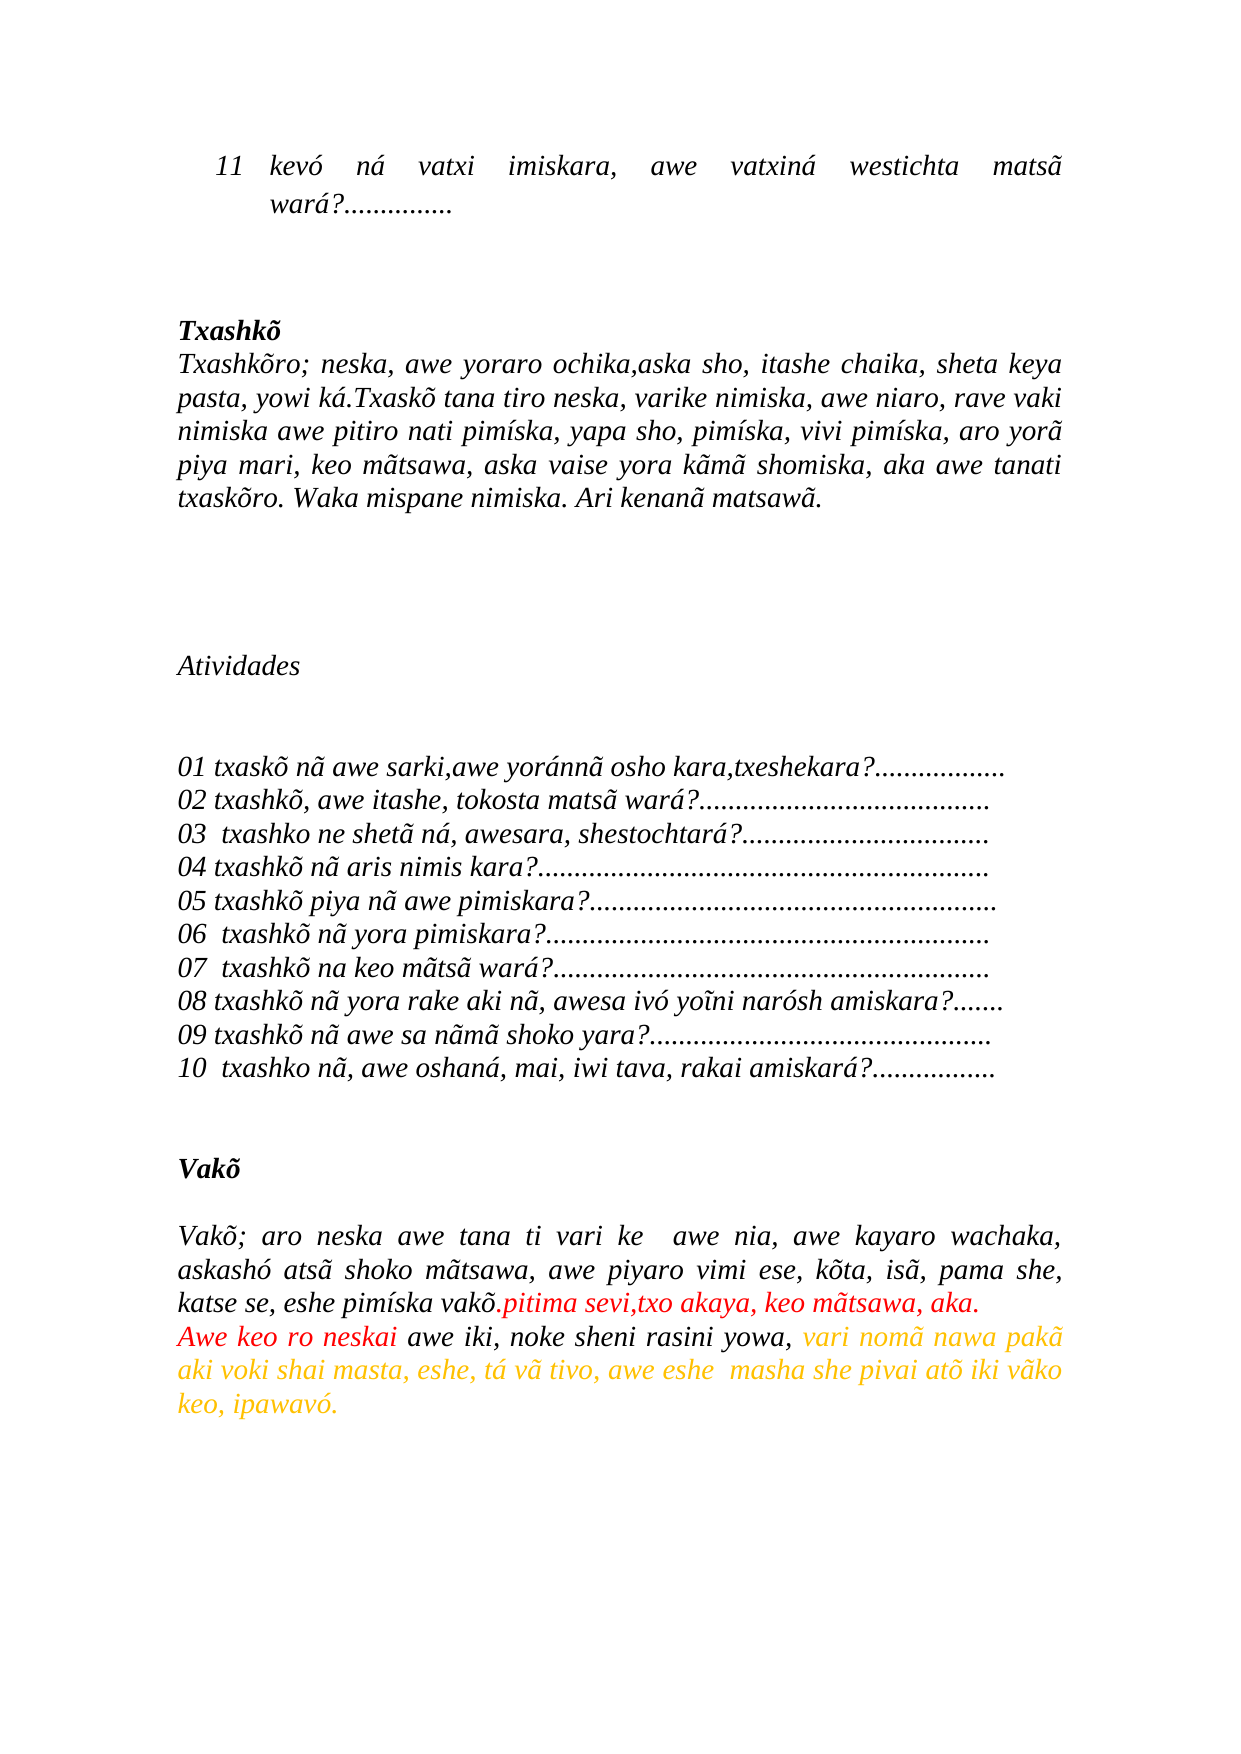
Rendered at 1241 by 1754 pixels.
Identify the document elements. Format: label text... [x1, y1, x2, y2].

text Atividades [177, 648, 1063, 682]
text 09 txashkõ nã awe sa nãmã shoko yara?............................................... [177, 1017, 1063, 1051]
text 08 txashkõ nã yora rake aki nã, awesa ivó yoῖni narósh amiskara?....... [177, 983, 1063, 1017]
text Txashkõ [177, 313, 1063, 346]
text Vakõ [177, 1151, 1063, 1185]
list kevó ná vatxi imiskara, awe vatxiná westichta matsã wará?............... [215, 148, 1063, 220]
text Txashkõro; neska, awe yoraro ochika,aska sho, itashe chaika, sheta keya pasta, yowi ká.Txaskõ tana tiro neska, varike nimiska, awe niaro, rave vaki nimiska awe pitiro nati pimíska, yapa sho, pimíska, vivi pimíska, aro yorã piya mari, keo mãtsawa, aska vaise yora kãmã shomiska, aka awe tanati txaskõro. Waka mispane nimiska. Ari kenanã matsawã. [177, 346, 1063, 514]
text 06 txashkõ nã yora pimiskara?............................................................. [177, 916, 1063, 950]
text 03 txashko ne shetã ná, awesara, shestochtará?.................................. [177, 816, 1063, 849]
text 05 txashkõ piya nã awe pimiskara?........................................................ [177, 883, 1063, 916]
text Awe keo ro neskai awe iki, noke sheni rasini yowa, vari nomã nawa pakã aki voki shai masta, eshe, tá vã tivo, awe eshe masha she pivai atõ iki vãko keo, ipawavó. [177, 1319, 1063, 1419]
text 01 txaskõ nã awe sarki,awe yoránnã osho kara,txeshekara?.................. [177, 749, 1063, 782]
text 07 txashkõ na keo mãtsã wará?............................................................ [177, 950, 1063, 983]
text 10 txashko nã, awe oshaná, mai, iwi tava, rakai amiskará?................. [177, 1051, 1063, 1084]
text Vakõ; aro neska awe tana ti vari ke awe nia, awe kayaro wachaka, askashó atsã shoko mãtsawa, awe piyaro vimi ese, kõta, isã, pama she, katse se, eshe pimíska vakõ.pitima sevi,txo akaya, keo mãtsawa, aka. [177, 1218, 1063, 1319]
text 02 txashkõ, awe itashe, tokosta matsã wará?........................................ [177, 782, 1063, 816]
text 04 txashkõ nã aris nimis kara?.............................................................. [177, 849, 1063, 883]
